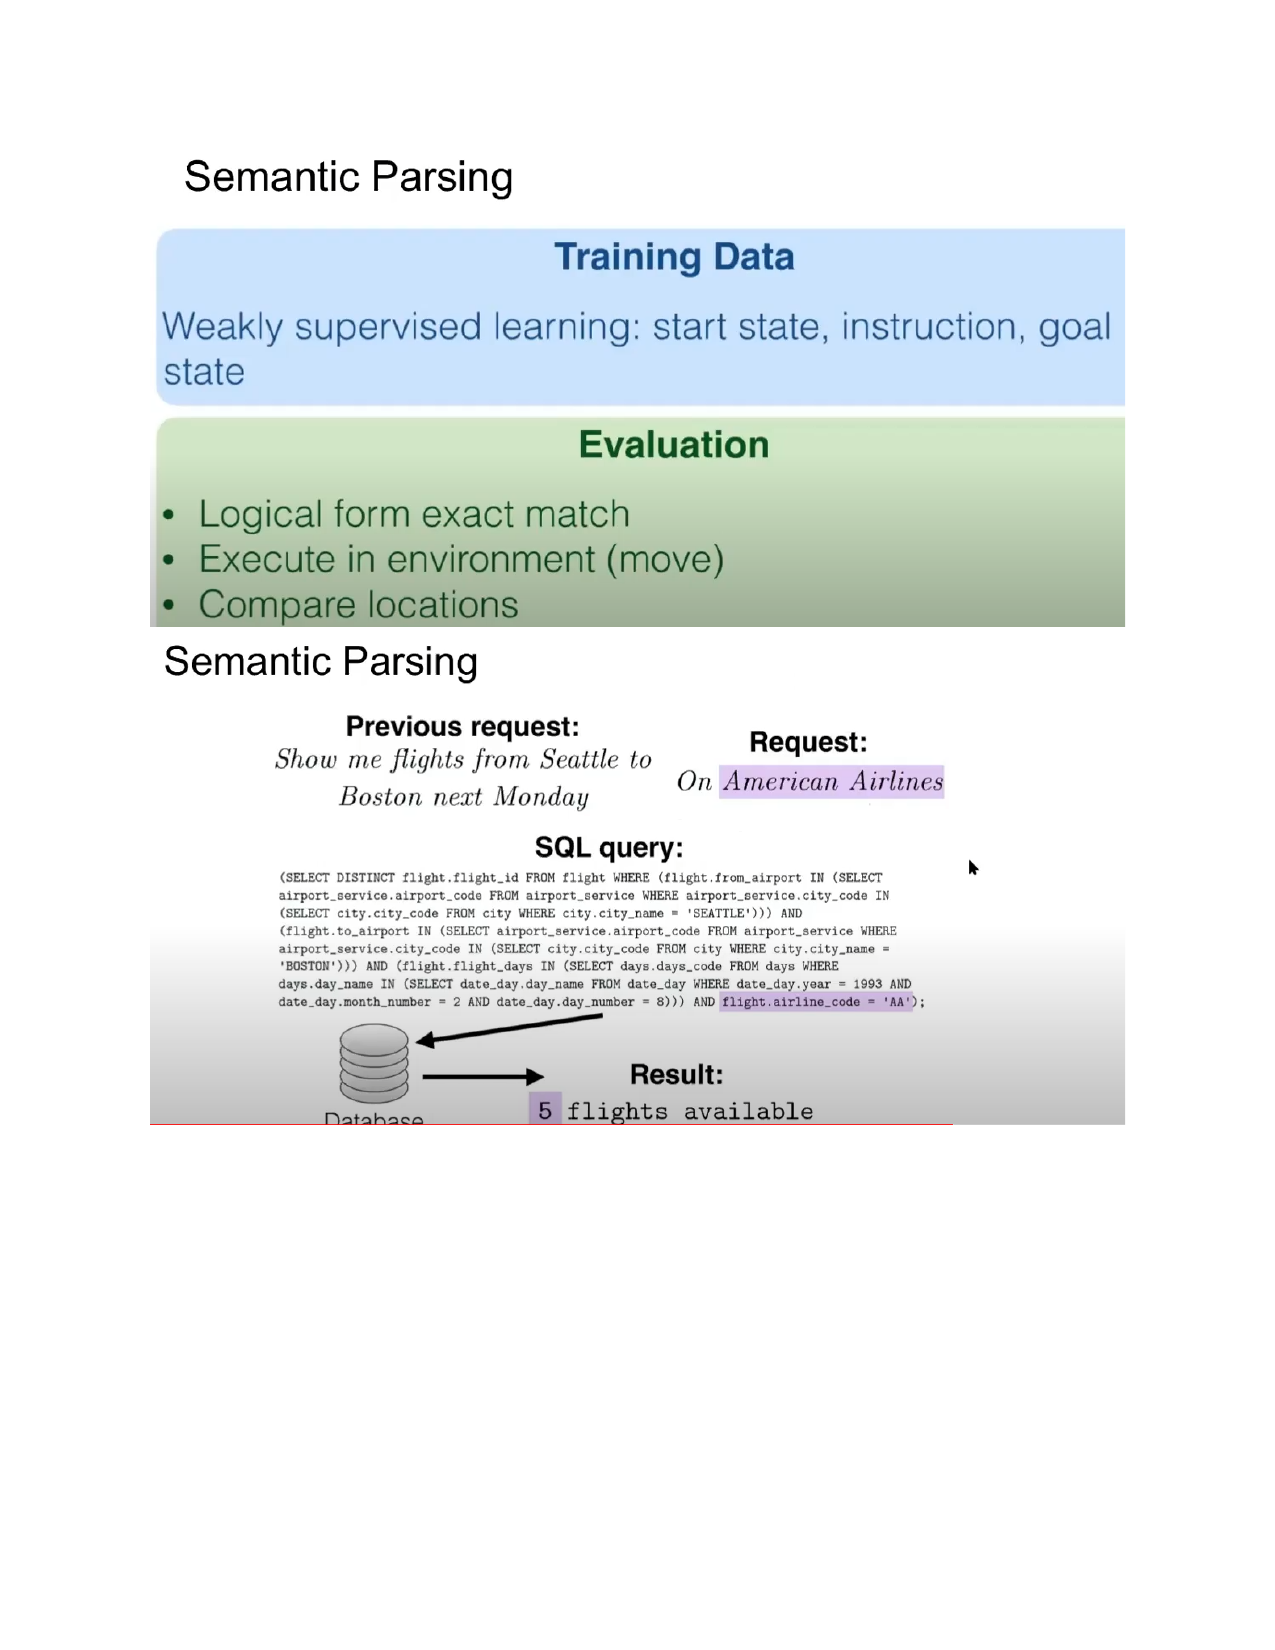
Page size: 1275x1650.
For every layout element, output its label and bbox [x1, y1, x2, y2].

picture [150, 631, 1125, 1125]
picture [150, 150, 1125, 627]
